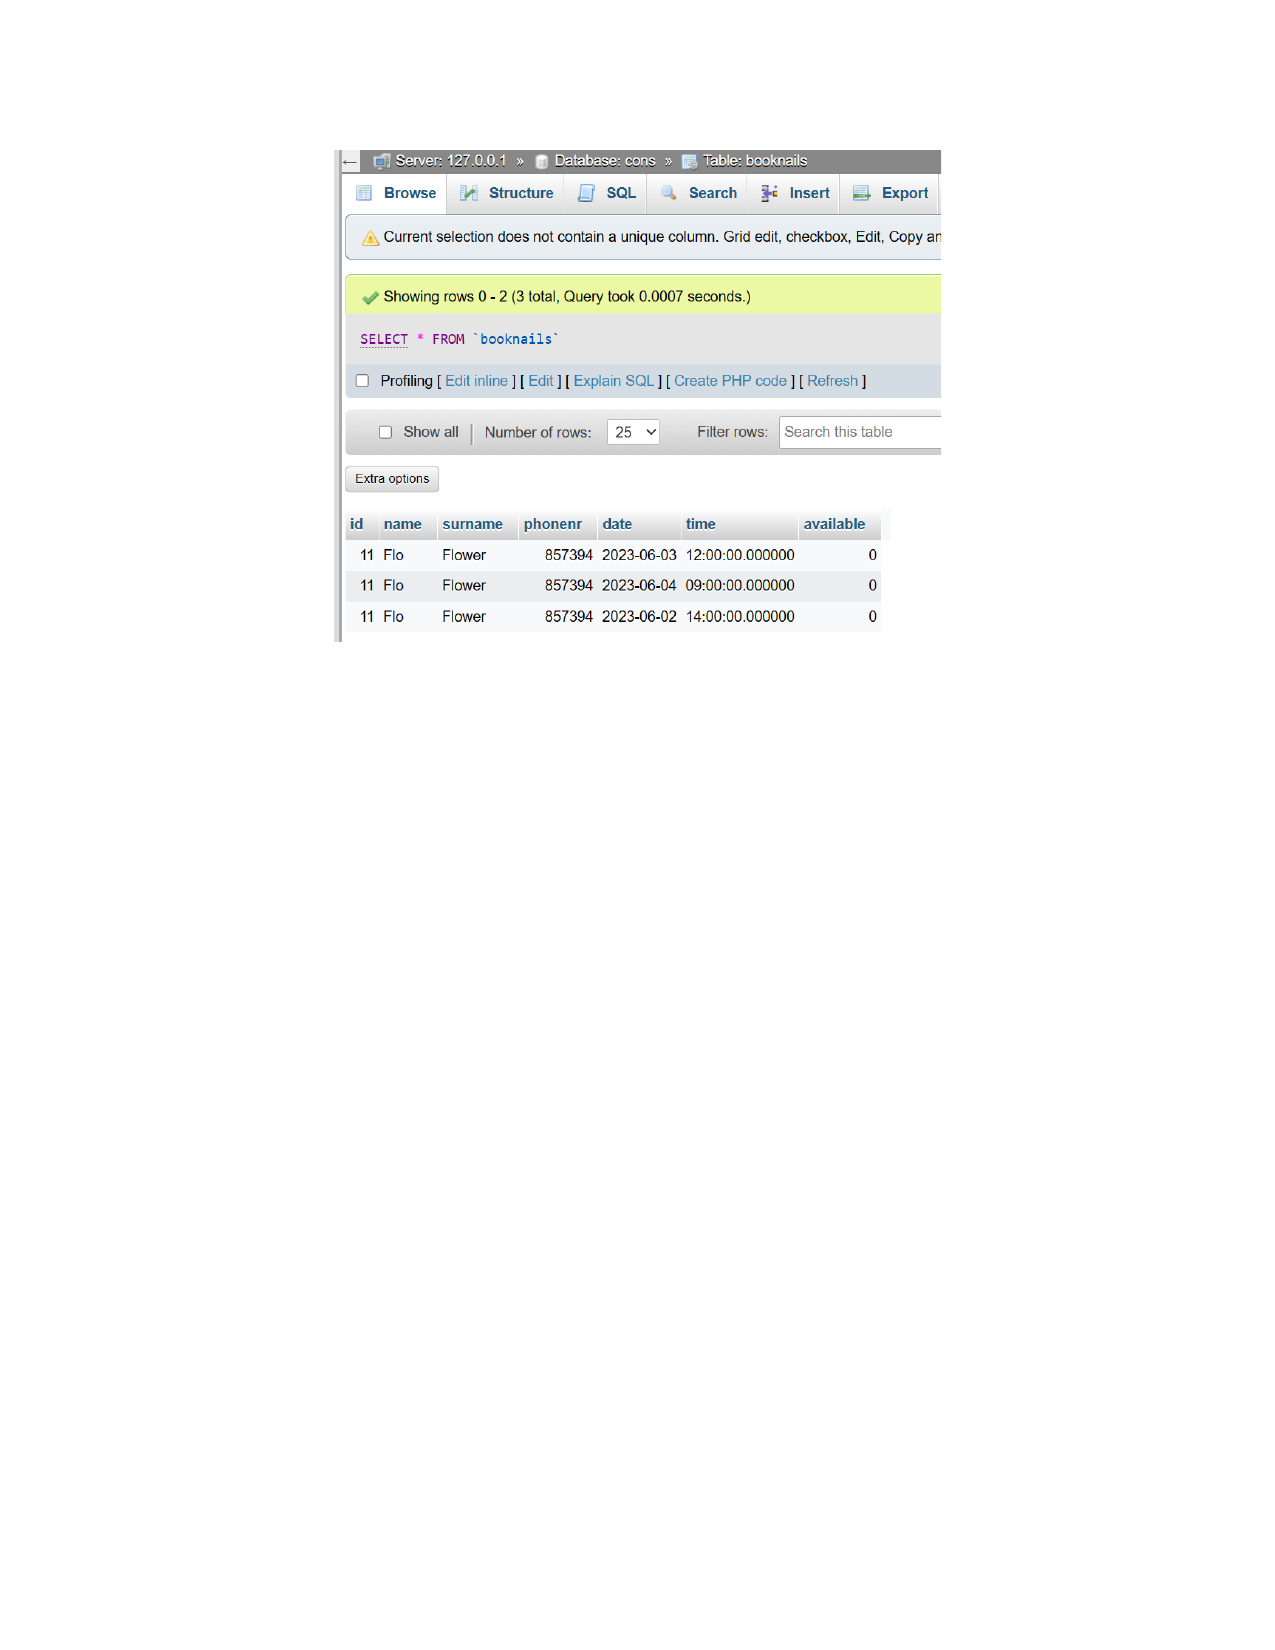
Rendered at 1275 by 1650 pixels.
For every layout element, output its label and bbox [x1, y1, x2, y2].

picture [334, 150, 942, 642]
